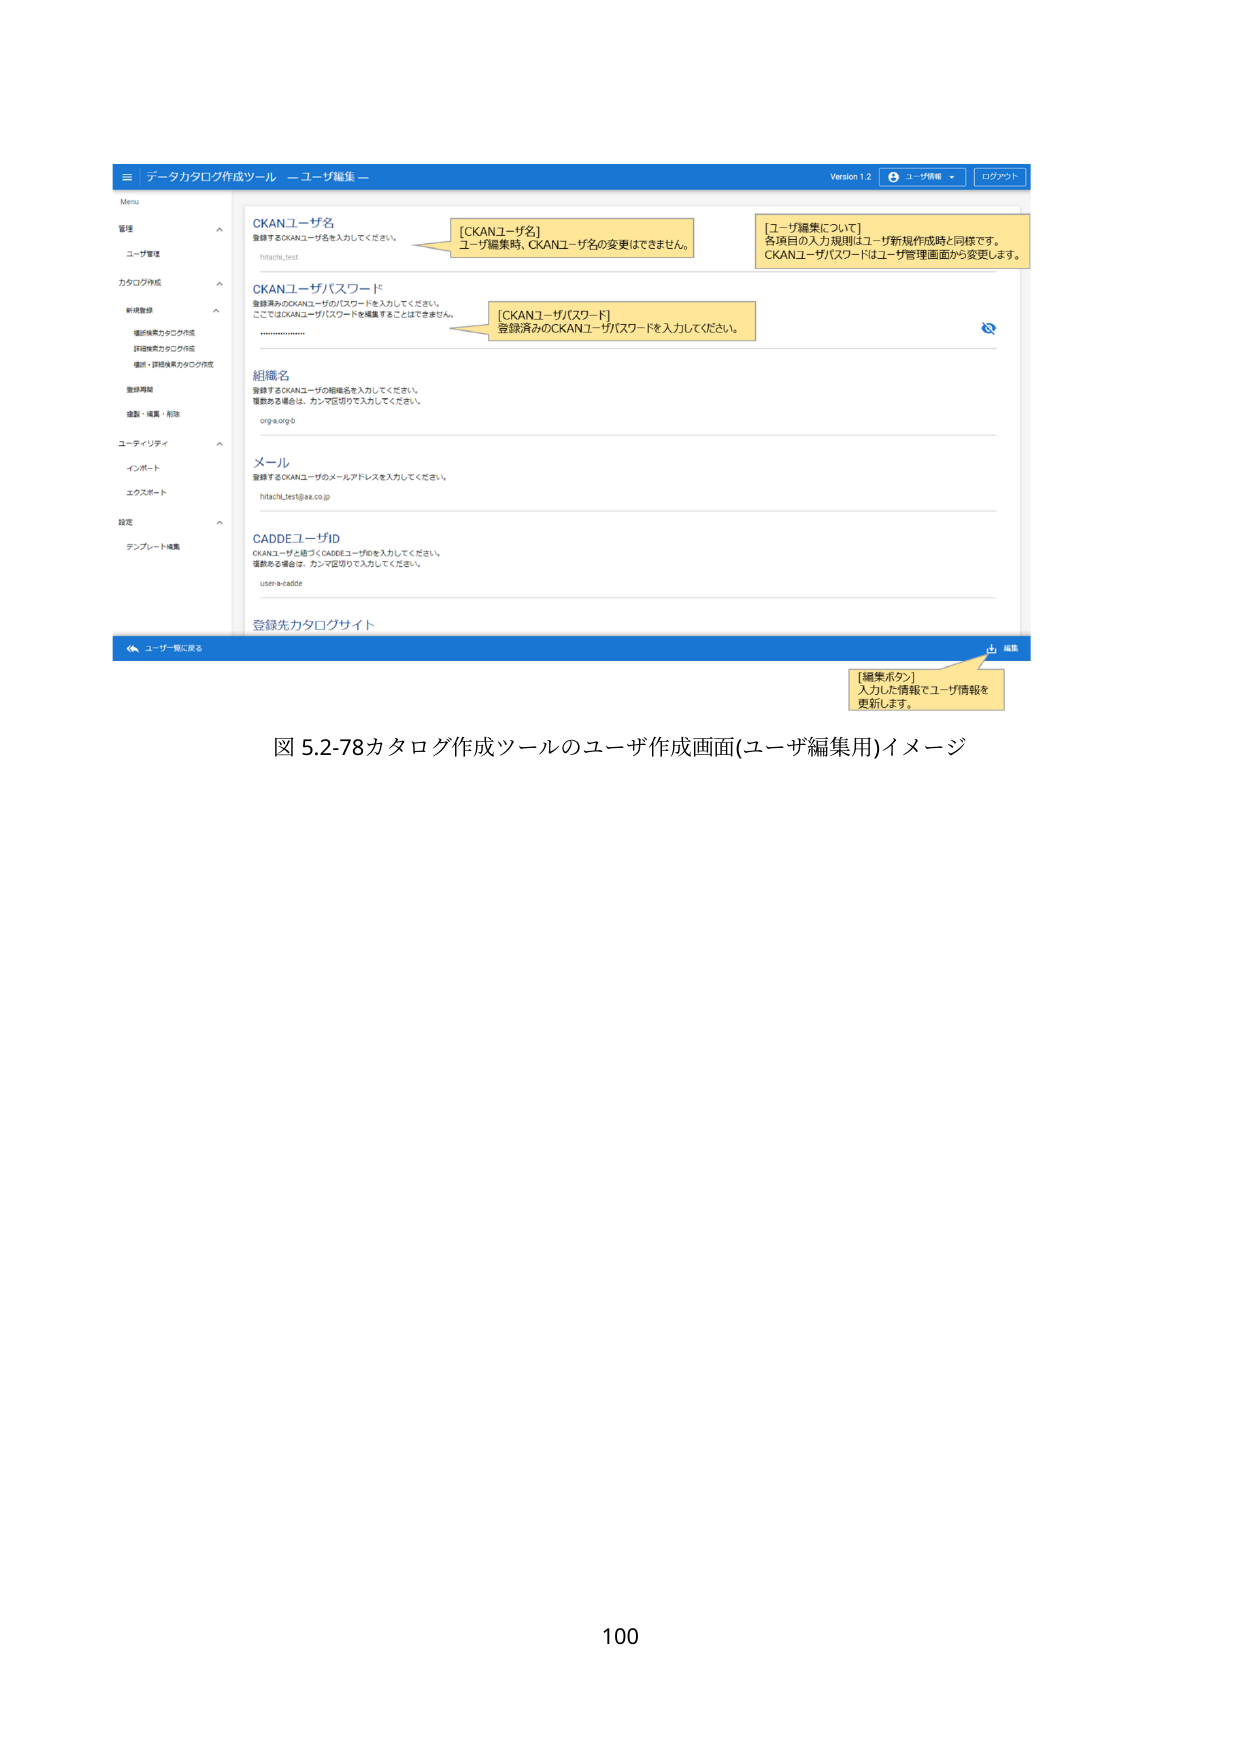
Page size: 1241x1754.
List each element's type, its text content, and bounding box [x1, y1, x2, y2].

picture [112, 164, 1031, 717]
